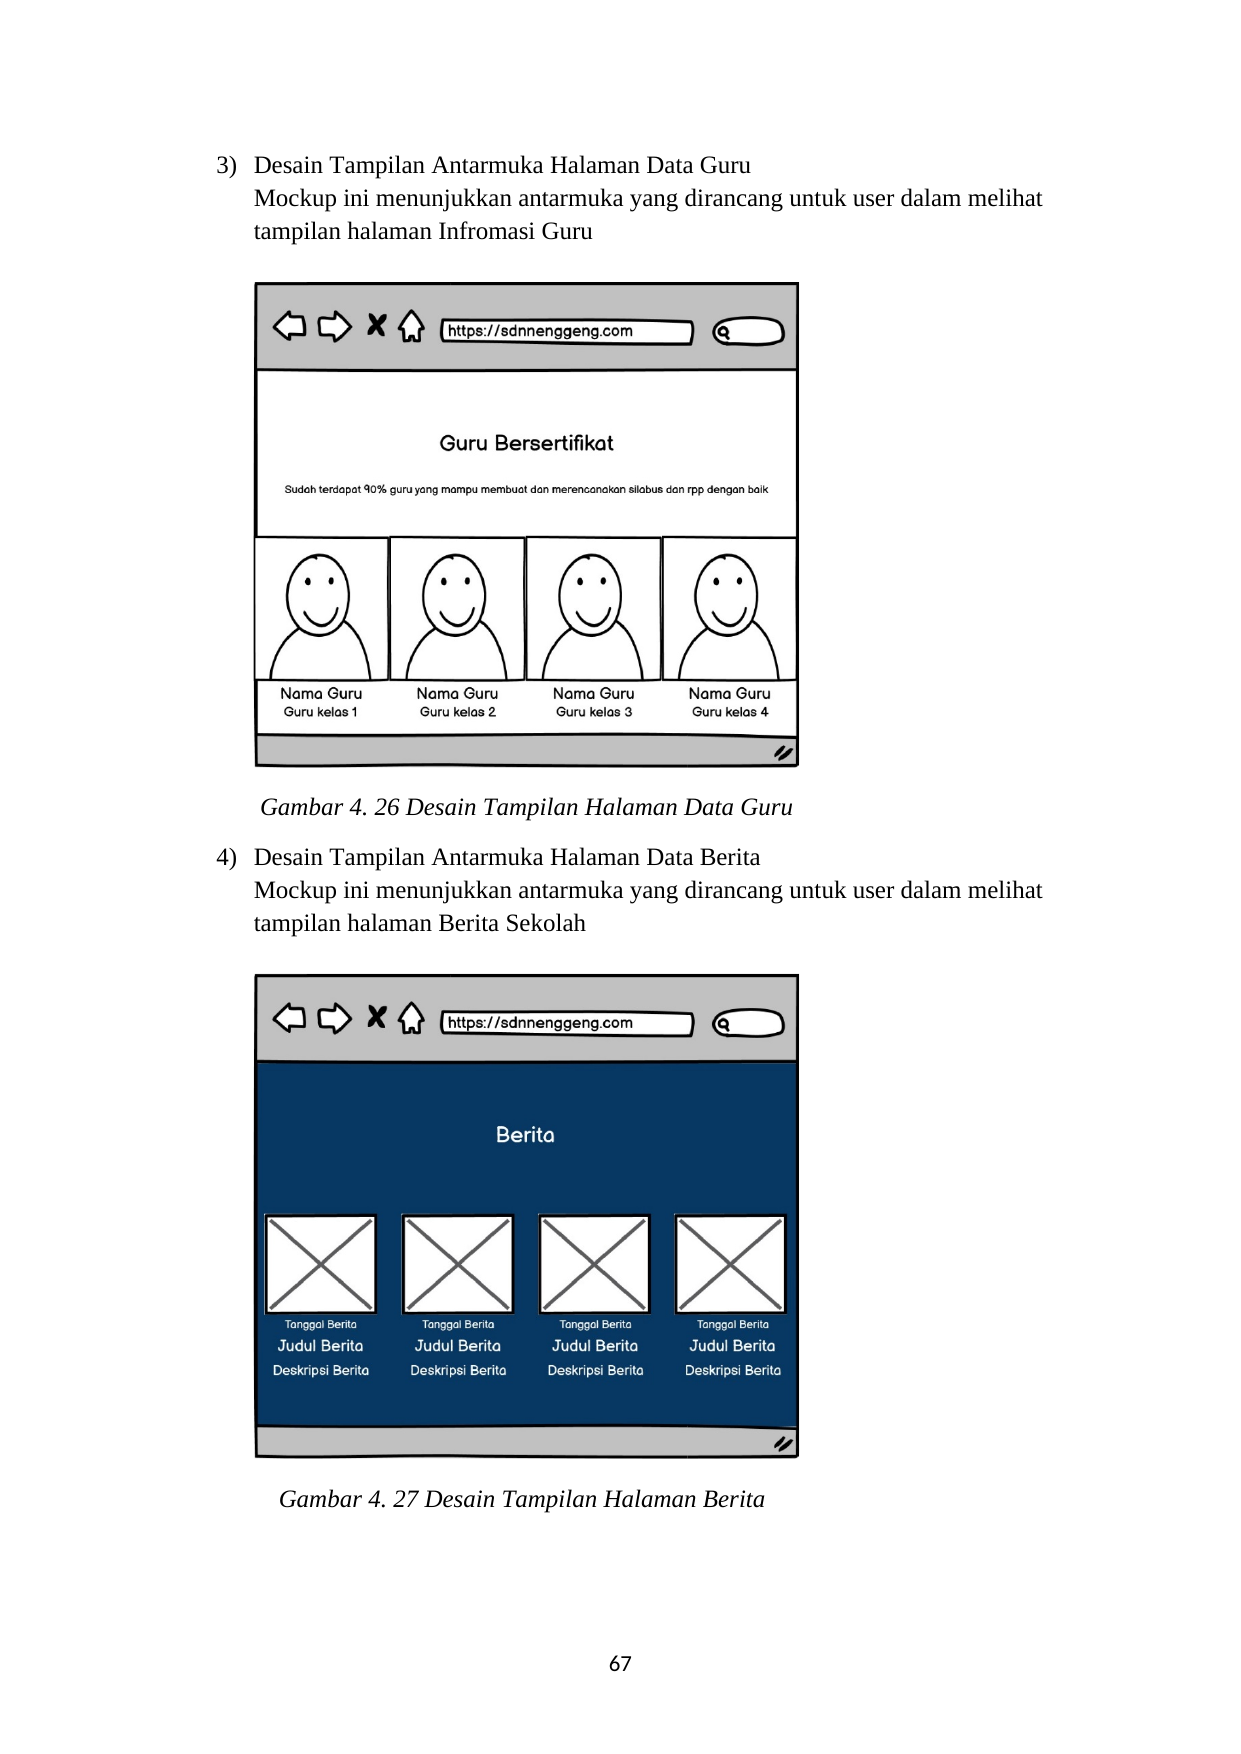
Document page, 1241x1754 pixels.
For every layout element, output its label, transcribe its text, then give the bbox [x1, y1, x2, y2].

text Gambar 4. 26 Desain Tampilan Halaman Data Guru [178, 792, 1090, 821]
list Mockup ini menunjukkan antarmuka yang dirancang untuk user dalam melihat tampilan halaman Berita Sekolah [253, 875, 1090, 937]
text Gambar 4. 27 Desain Tampilan Halaman Berita [178, 1484, 1090, 1513]
list Desain Tampilan Antarmuka Halaman Data Berita [216, 842, 1090, 871]
picture [253, 973, 800, 1459]
list Mockup ini menunjukkan antarmuka yang dirancang untuk user dalam melihat tampilan halaman Infromasi Guru [253, 183, 1090, 245]
picture [253, 282, 800, 768]
list Desain Tampilan Antarmuka Halaman Data Guru [216, 150, 1090, 179]
